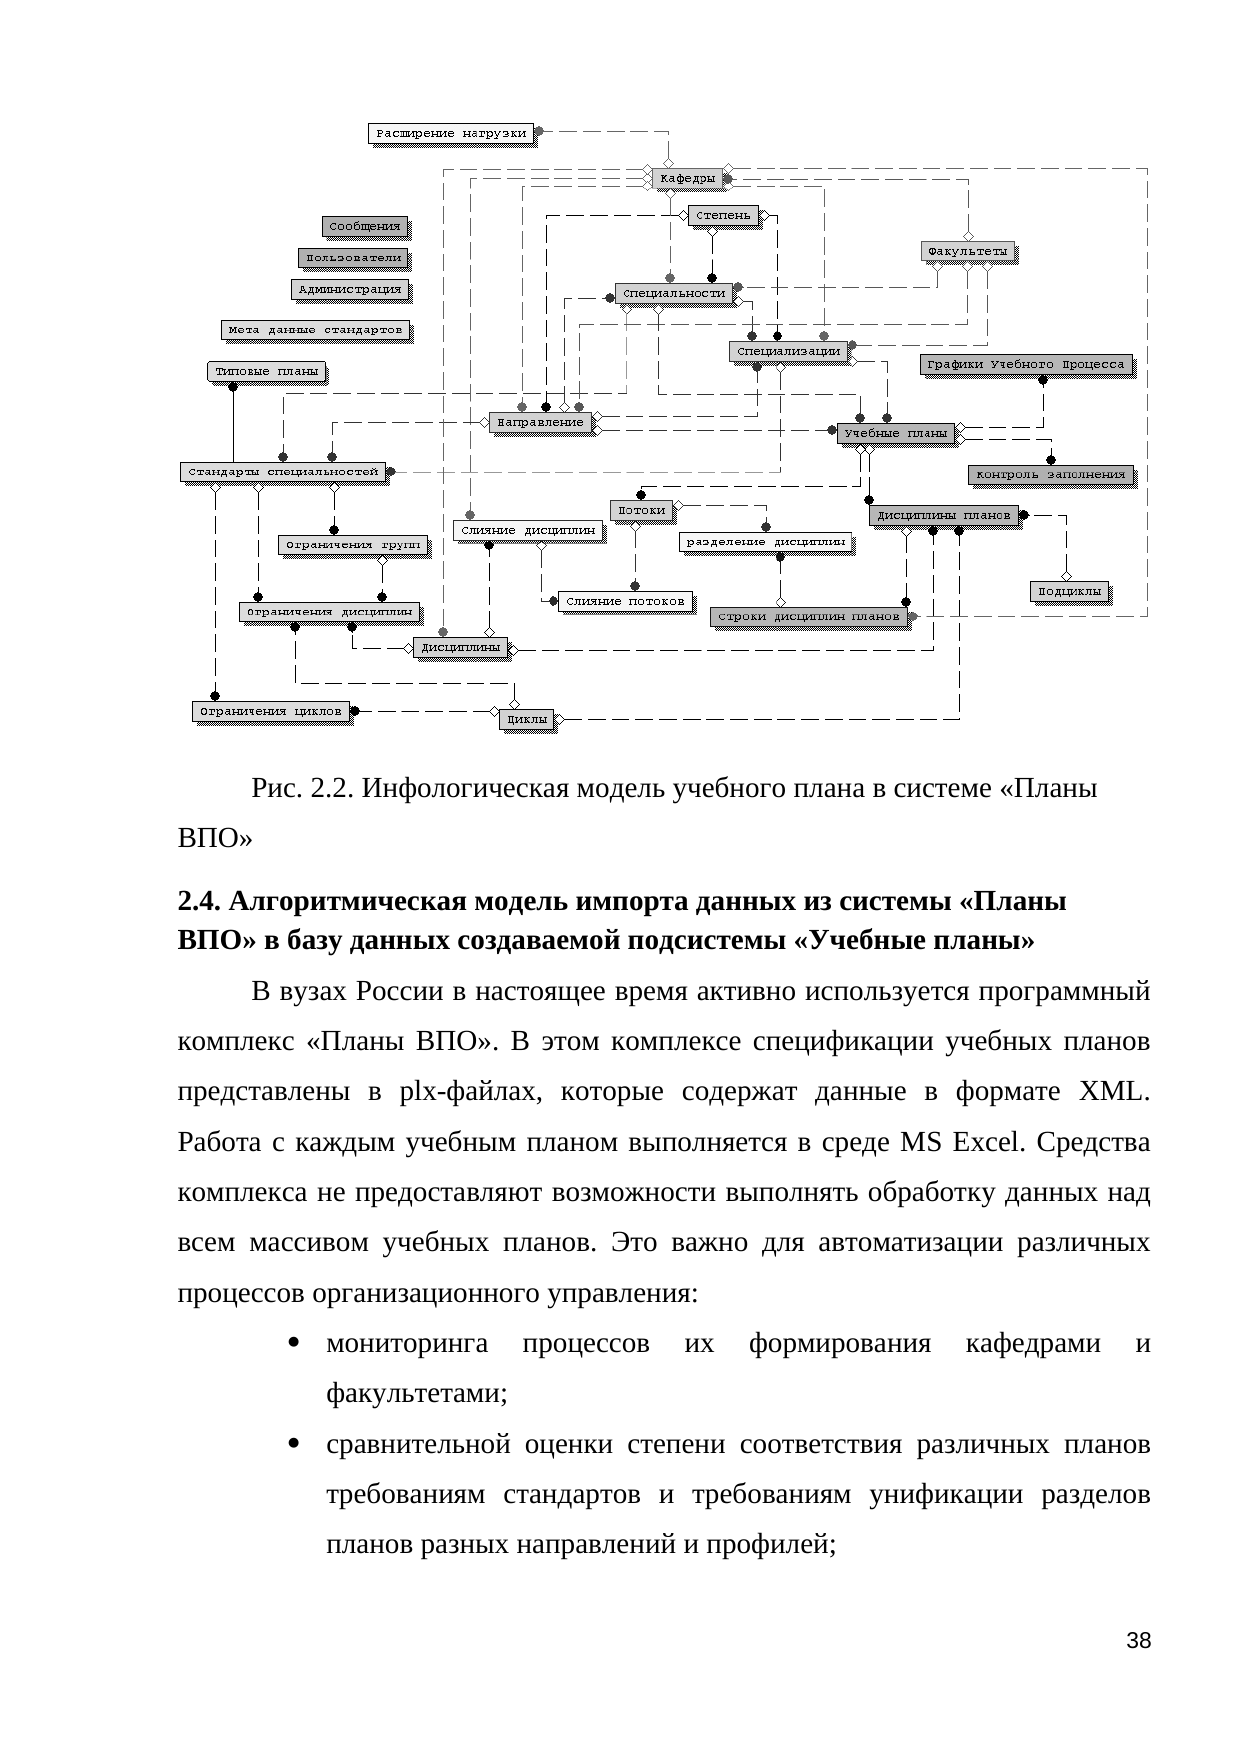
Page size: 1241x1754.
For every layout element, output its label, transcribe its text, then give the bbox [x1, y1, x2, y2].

list мониторинга процессов их формирования кафедрами и факультетами; [288, 1325, 1152, 1409]
subtitle 2.4. Алгоритмическая модель импорта данных из системы «Планы ВПО» в базу данных создаваемой подсистемы «Учебные планы» [177, 883, 1152, 955]
list сравнительной оценки степени соответствия различных планов требованиям стандартов и требованиям унификации разделов планов разных направлений и профилей; [288, 1426, 1152, 1560]
text В вузах России в настоящее время активно используется программный комплекс «Планы ВПО». В этом комплексе спецификации учебных планов представлены в plx-файлах, которые содержат данные в формате XML. Работа с каждым учебным планом выполняется в среде MS Excel. Средства комплекса не предоставляют возможности выполнять обработку данных над всем массивом учебных планов. Это важно для автоматизации различных процессов организационного управления: [177, 973, 1152, 1308]
picture [177, 118, 1152, 757]
text Рис. 2.2. Инфологическая модель учебного плана в системе «Планы ВПО» [177, 770, 1152, 854]
